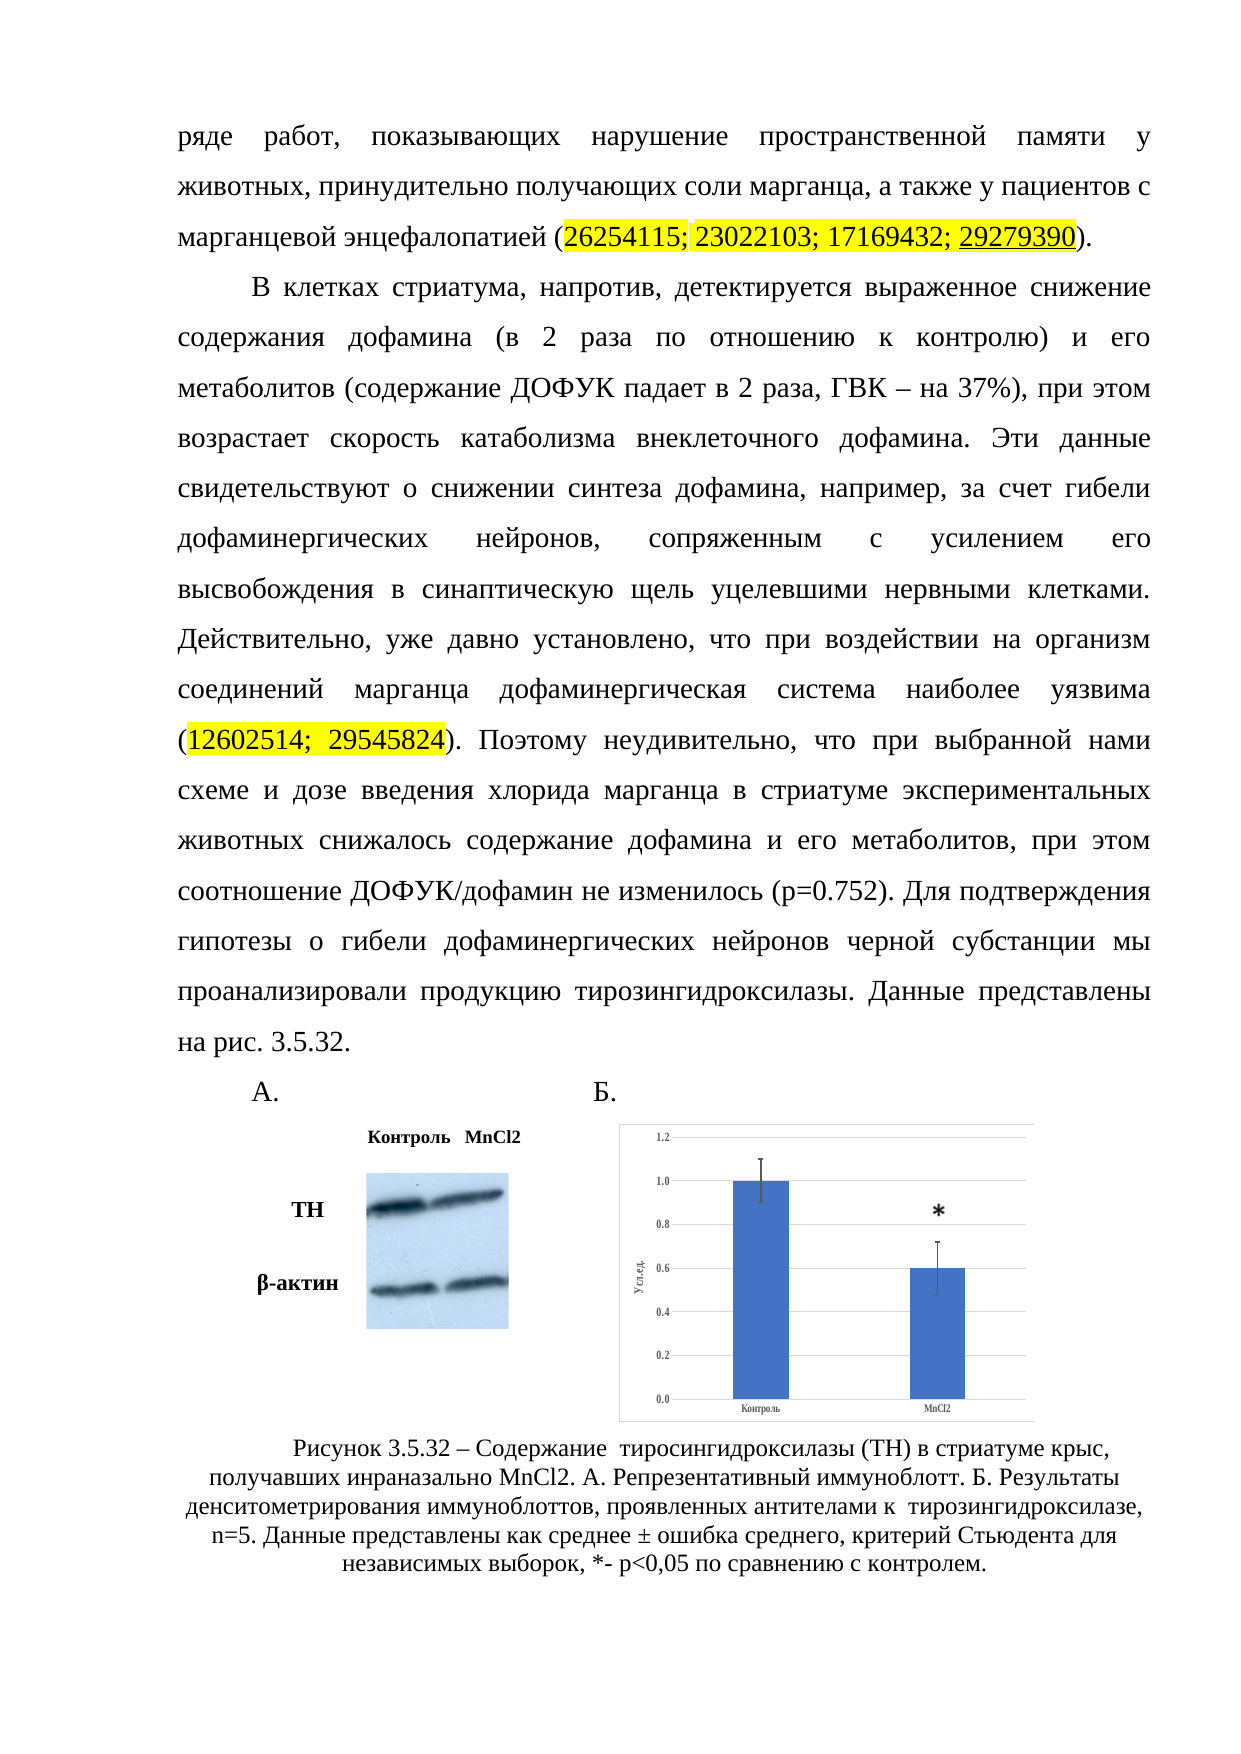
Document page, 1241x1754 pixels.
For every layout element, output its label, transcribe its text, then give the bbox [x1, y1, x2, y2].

text Рисунок 3.5.32 – Содержание тиросингидроксилазы (ТН) в стриатуме крыс, получавших инраназально MnCl2. А. Репрезентативный иммуноблотт. Б. Результаты денситометрирования иммуноблоттов, проявленных антителами к тирозингидроксилазе, n=5. Данные представлены как среднее ± ошибка среднего, критерий Стьюдента для независимых выборок, *- р<0,05 по сравнению с контролем. [177, 1433, 1152, 1577]
picture [910, 1185, 967, 1257]
text А. Б. [177, 1074, 1152, 1108]
picture [364, 1173, 508, 1327]
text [177, 118, 1152, 252]
text В клетках стриатума, напротив, детектируется выраженное снижение содержания дофамина (в 2 раза по отношению к контролю) и его метаболитов (содержание ДОФУК падает в 2 раза, ГВК – на 37%), при этом возрастает скорость катаболизма внеклеточного дофамина. Эти данные свидетельствуют о снижении синтеза дофамина, например, за счет гибели дофаминергических нейронов, сопряженным с усилением его высвобождения в синаптическую щель уцелевшими нервными клетками. Действительно, уже давно установлено, что при воздействии на организм соединений марганца дофаминергическая система наиболее уязвима (12602514; 29545824). Поэтому неудивительно, что при выбранной нами схеме и дозе введения хлорида марганца в стриатуме экспериментальных животных снижалось содержание дофамина и его метаболитов, при этом соотношение ДОФУК/дофамин не изменилось (p=0.752). Для подтверждения гипотезы о гибели дофаминергических нейронов черной субстанции мы проанализировали продукцию тирозингидроксилазы. Данные представлены на рис. 3.5.32. [177, 269, 1152, 1057]
